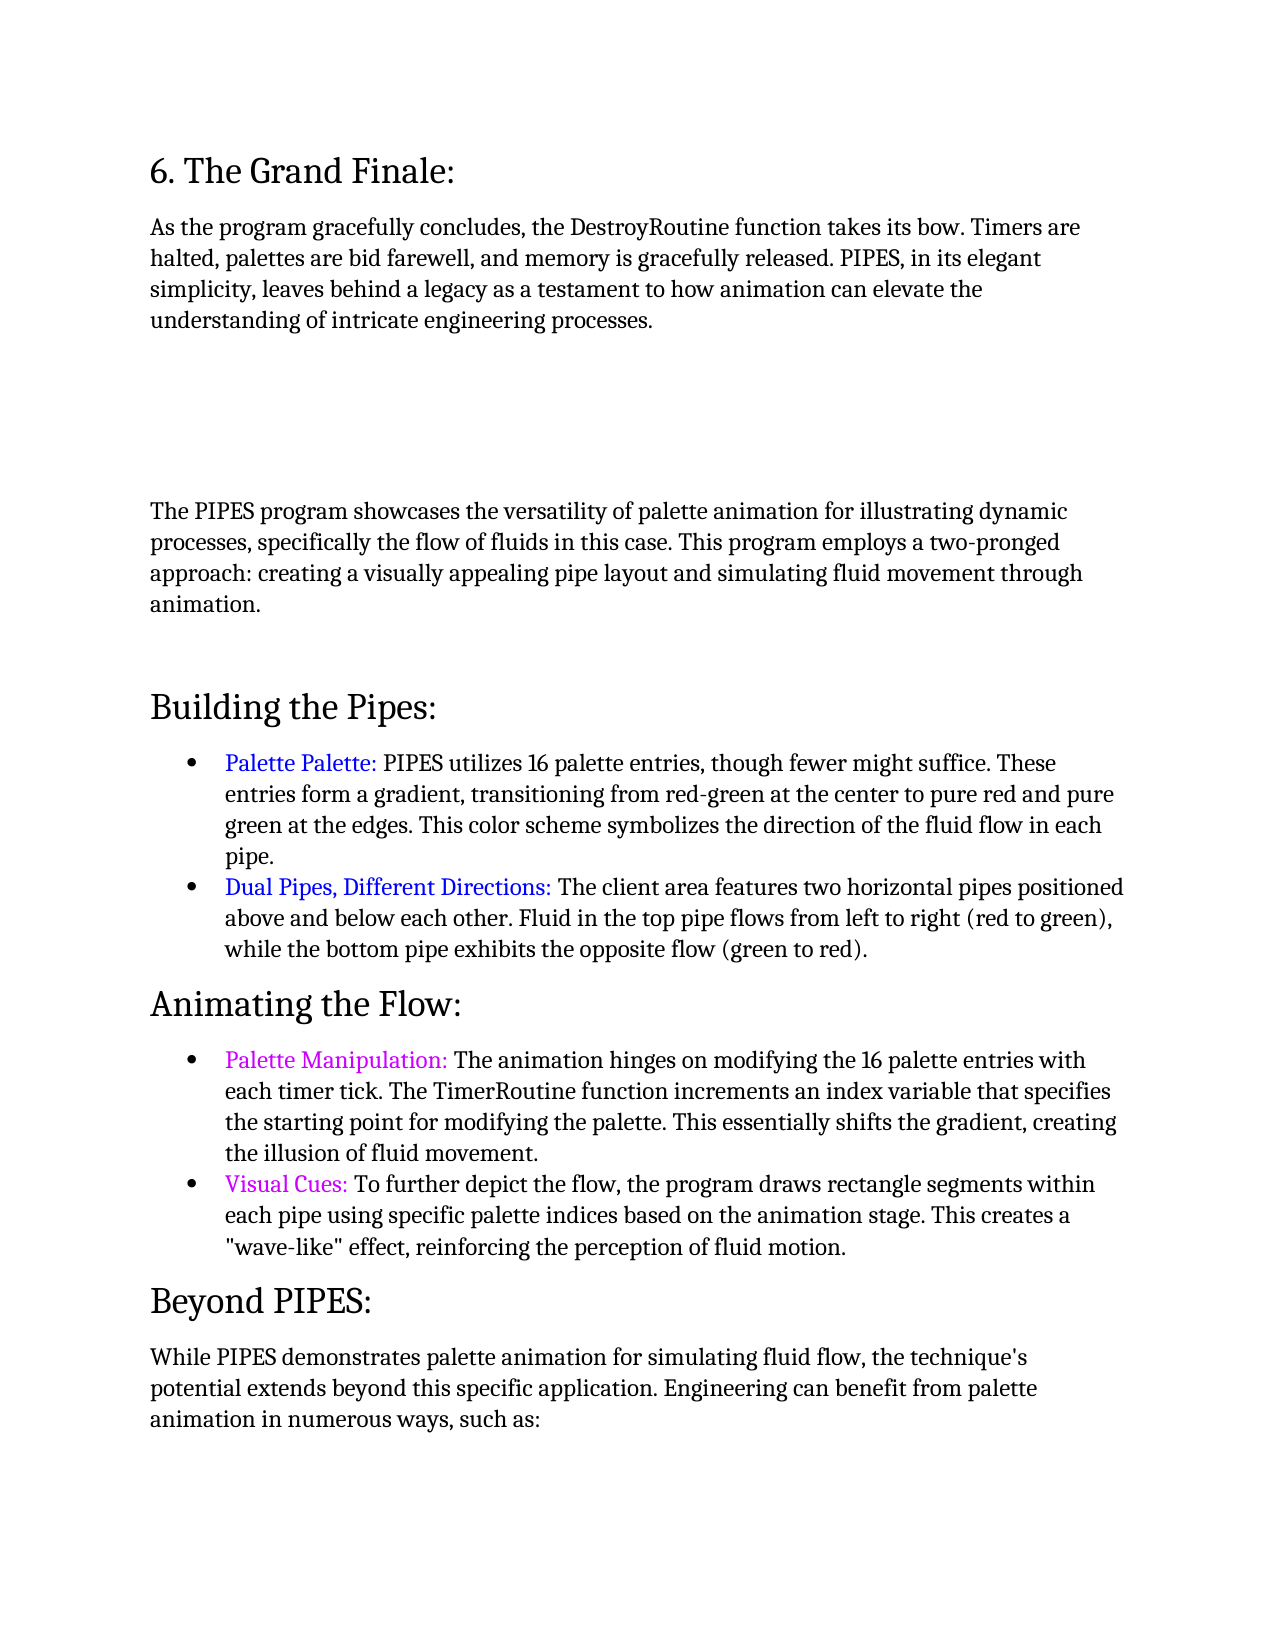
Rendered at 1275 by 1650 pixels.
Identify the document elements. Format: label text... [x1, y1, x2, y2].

text Building the Pipes: [150, 686, 1125, 729]
text As the program gracefully concludes, the DestroyRoutine function takes its bow. Timers are halted, palettes are bid farewell, and memory is gracefully released. PIPES, in its elegant simplicity, leaves behind a legacy as a testament to how animation can elevate the understanding of intricate engineering processes. [150, 213, 1125, 335]
text Beyond PIPES: [150, 1280, 1125, 1323]
list Palette Manipulation: The animation hinges on modifying the 16 palette entries with each timer tick. The TimerRoutine function increments an index variable that specifies the starting point for modifying the palette. This essentially shifts the gradient, creating the illusion of fluid movement. [187, 1046, 1125, 1168]
list Palette Palette: PIPES utilizes 16 palette entries, though fewer might suffice. These entries form a gradient, transitioning from red-green at the center to pure red and pure green at the edges. This color scheme symbolizes the direction of the fluid flow in each pipe. [187, 749, 1125, 871]
text The PIPES program showcases the versatility of palette animation for illustrating dynamic processes, specifically the flow of fluids in this case. This program employs a two-pronged approach: creating a visually appealing pipe layout and simulating fluid movement through animation. [150, 497, 1125, 619]
text While PIPES demonstrates palette animation for simulating fluid flow, the technique's potential extends beyond this specific application. Engineering can benefit from palette animation in numerous ways, such as: [150, 1343, 1125, 1434]
text Animating the Flow: [150, 983, 1125, 1026]
text 6. The Grand Finale: [150, 150, 1125, 193]
list Dual Pipes, Different Directions: The client area features two horizontal pipes positioned above and below each other. Fluid in the top pipe flows from left to right (red to green), while the bottom pipe exhibits the opposite flow (green to red). [187, 873, 1125, 964]
list Visual Cues: To further depict the flow, the program draws rectangle segments within each pipe using specific palette indices based on the animation stage. This creates a "wave-like" effect, reinforcing the perception of fluid motion. [187, 1170, 1125, 1261]
